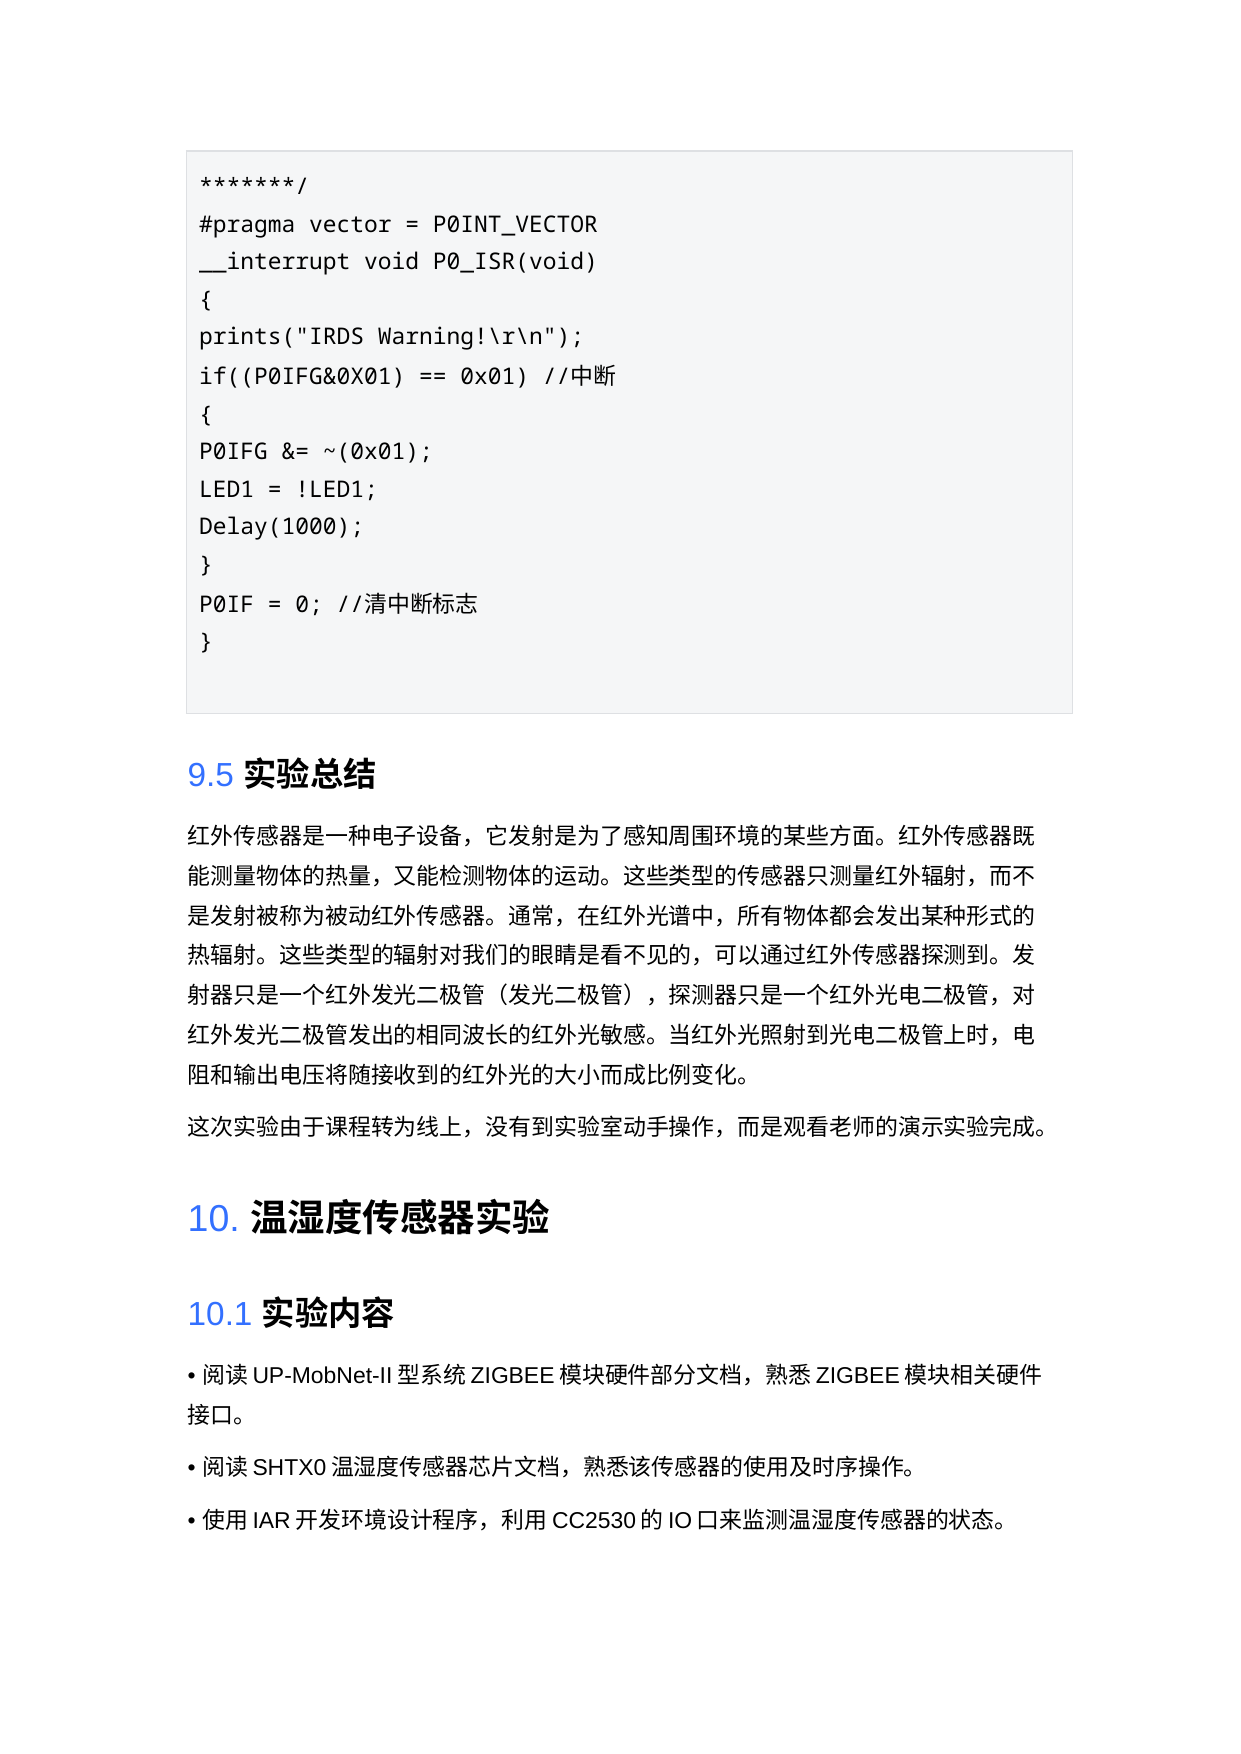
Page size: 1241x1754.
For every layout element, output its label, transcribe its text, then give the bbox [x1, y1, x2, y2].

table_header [187, 152, 1072, 713]
text 10.1 实验内容 [187, 1287, 1053, 1335]
text 这次实验由于课程转为线上，没有到实验室动手操作，而是观看老师的演示实验完成。 [187, 1109, 1053, 1142]
text 9.5 实验总结 [187, 748, 1053, 796]
text • 阅读SHTX0温湿度传感器芯片文档，熟悉该传感器的使用及时序操作。 [187, 1449, 1053, 1482]
text 红外传感器是一种电子设备，它发射是为了感知周围环境的某些方面。红外传感器既能测量物体的热量，又能检测物体的运动。这些类型的传感器只测量红外辐射，而不是发射被称为被动红外传感器。通常，在红外光谱中，所有物体都会发出某种形式的热辐射。这些类型的辐射对我们的眼睛是看不见的，可以通过红外传感器探测到。发射器只是一个红外发光二极管（发光二极管），探测器只是一个红外光电二极管，对红外发光二极管发出的相同波长的红外光敏感。当红外光照射到光电二极管上时，电阻和输出电压将随接收到的红外光的大小而成比例变化。 [187, 818, 1053, 1090]
text • 使用IAR开发环境设计程序，利用CC2530的IO口来监测温湿度传感器的状态。 [187, 1501, 1053, 1535]
text • 阅读UP-MobNet-II型系统ZIGBEE模块硬件部分文档，熟悉ZIGBEE模块相关硬件接口。 [187, 1357, 1053, 1430]
text 10. 温湿度传感器实验 [187, 1188, 1053, 1243]
